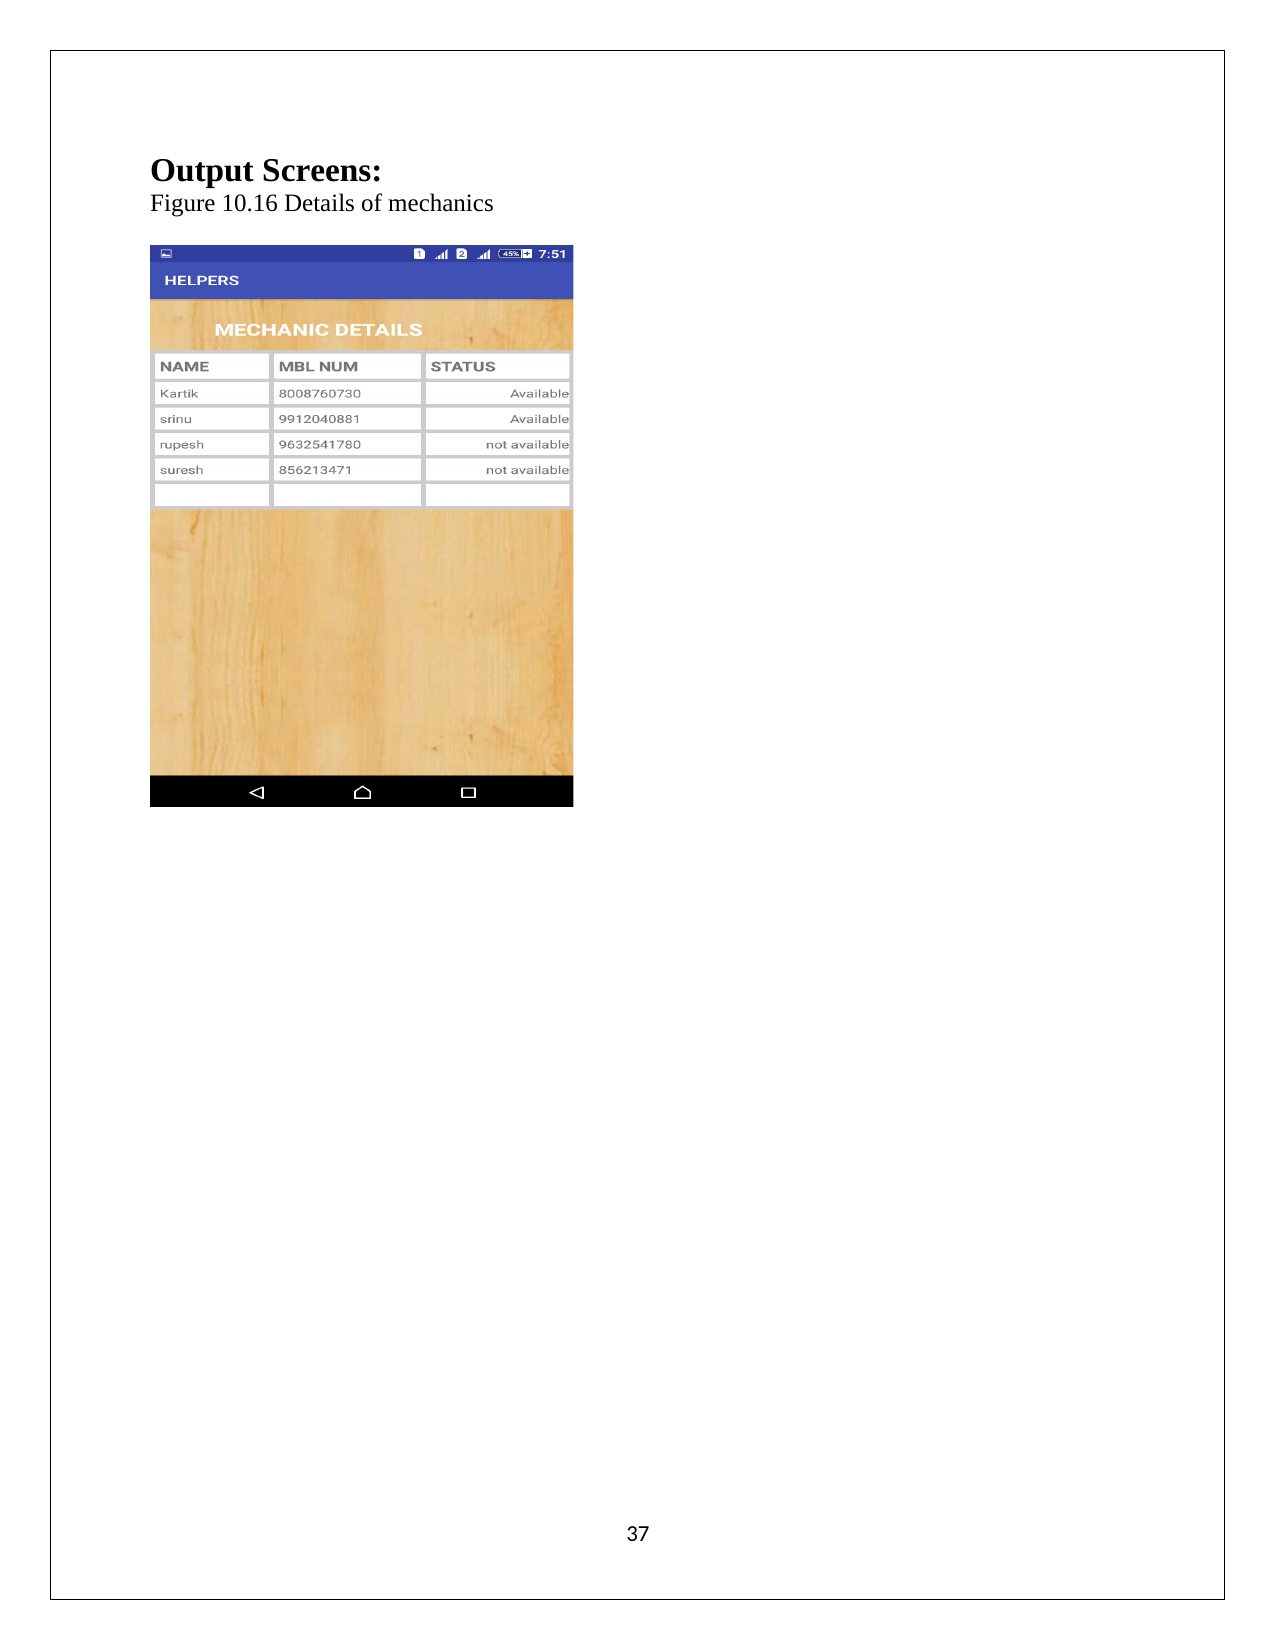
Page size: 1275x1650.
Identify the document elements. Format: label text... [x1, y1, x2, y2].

picture [150, 245, 574, 807]
text Output Screens: [150, 150, 1125, 188]
text Figure 10.16 Details of mechanics [150, 188, 1125, 217]
